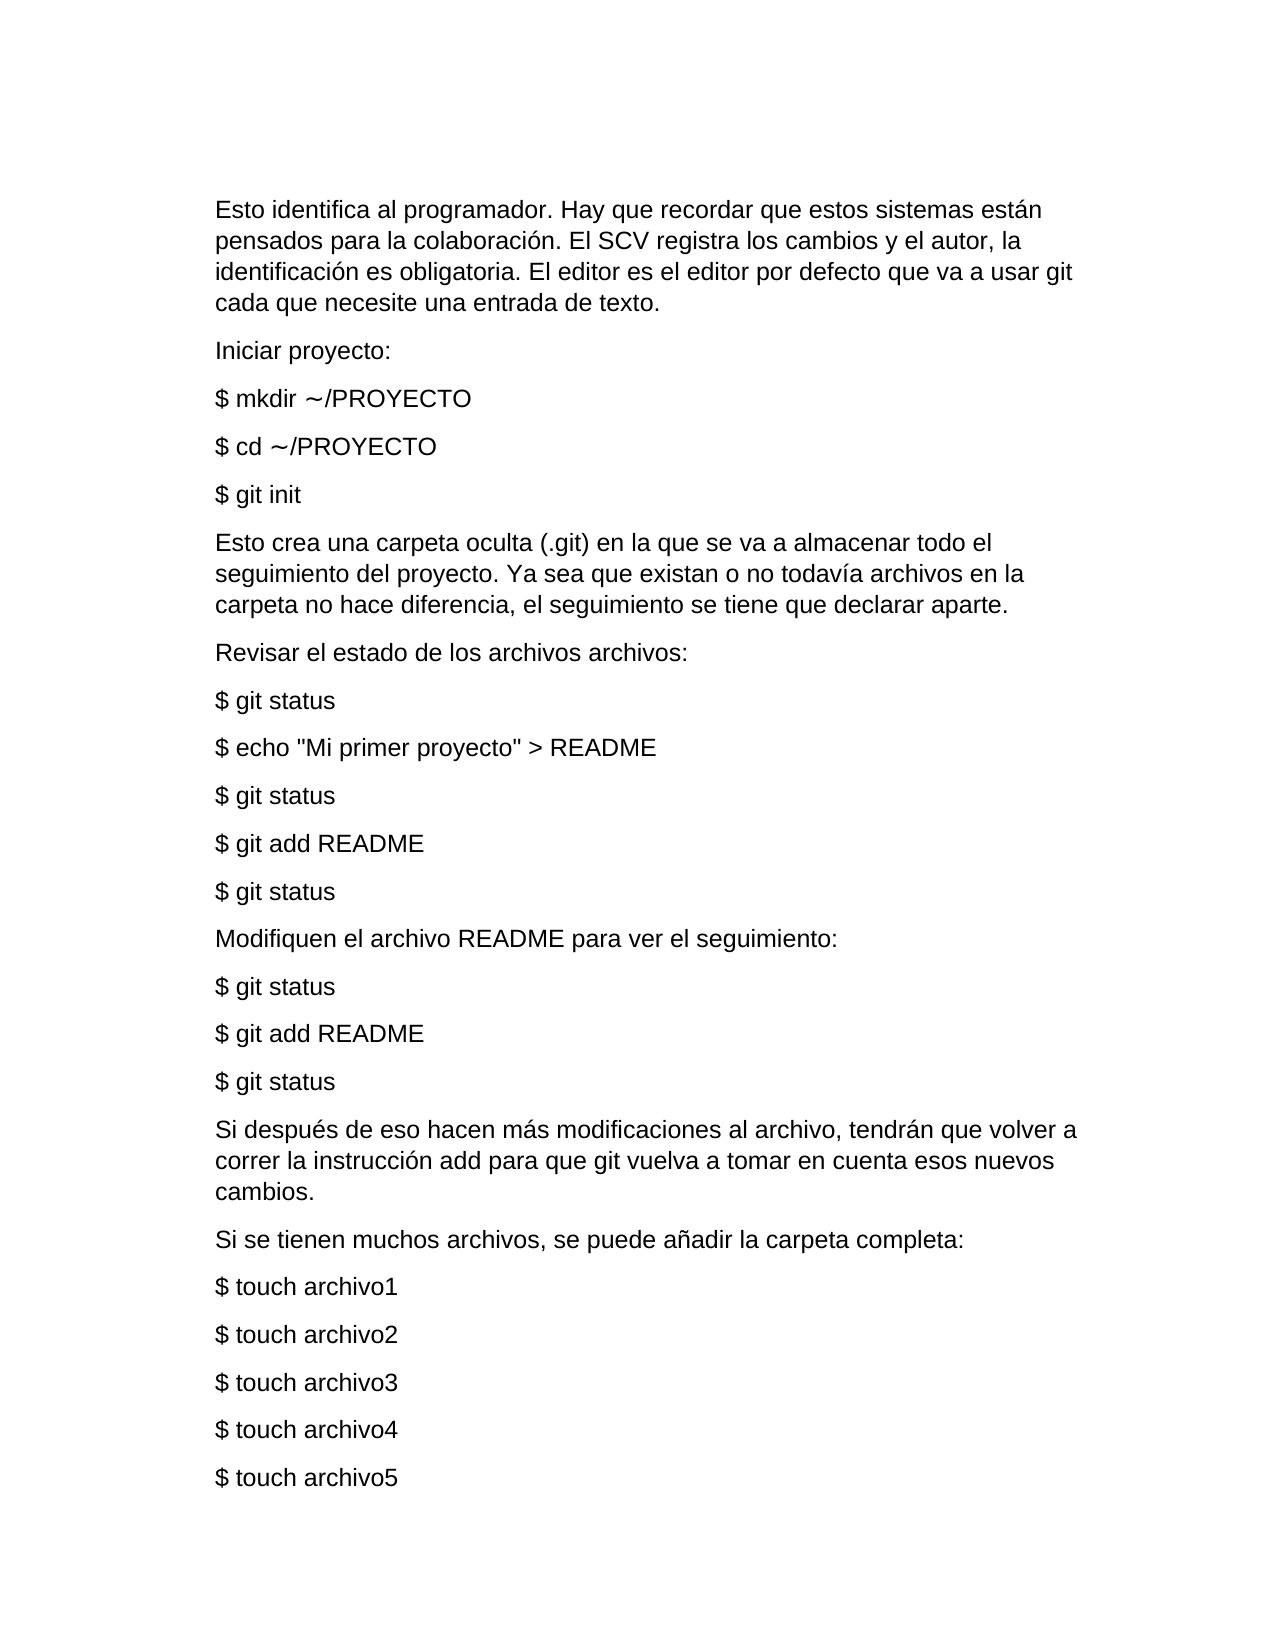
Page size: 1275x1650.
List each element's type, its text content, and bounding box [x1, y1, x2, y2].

text $ git status [215, 1067, 1183, 1096]
text $ git status [215, 876, 1183, 905]
text $ touch archivo5 [215, 1463, 1183, 1492]
text $ touch archivo3 [215, 1368, 1183, 1397]
text $ git add README [215, 1019, 1183, 1048]
text Iniciar proyecto: [215, 336, 1183, 365]
text $ mkdir ∼/PROYECTO [215, 384, 1183, 413]
text Esto crea una carpeta oculta (.git) en la que se va a almacenar todo el seguimiento del proyecto. Ya sea que existan o no todavía archivos en la carpeta no hace diferencia, el seguimiento se tiene que declarar aparte. [215, 528, 1027, 619]
text Si después de eso hacen más modificaciones al archivo, tendrán que volver a correr la instrucción add para que git vuelva a tomar en cuenta esos nuevos cambios. [215, 1115, 1080, 1206]
text Revisar el estado de los archivos archivos: [215, 638, 1183, 667]
text $ echo "Mi primer proyecto" > README [215, 733, 1183, 762]
text $ touch archivo2 [215, 1320, 1183, 1349]
text $ git status [215, 972, 1183, 1000]
text $ git init [215, 480, 1183, 509]
text $ git status [215, 781, 1183, 810]
text $ cd ∼/PROYECTO [215, 432, 1183, 462]
text Esto identifica al programador. Hay que recordar que estos sistemas están pensados para la colaboración. El SCV registra los cambios y el autor, la identificación es obligatoria. El editor es el editor por defecto que va a usar git cada que necesite una entrada de texto. [215, 195, 1076, 317]
text Modifiquen el archivo README para ver el seguimiento: [215, 924, 1183, 953]
text $ git status [215, 686, 1183, 714]
text Si se tienen muchos archivos, se puede añadir la carpeta completa: [215, 1225, 1183, 1253]
text $ touch archivo1 [215, 1272, 1183, 1301]
text $ touch archivo4 [215, 1416, 1183, 1444]
text $ git add README [215, 829, 1183, 857]
